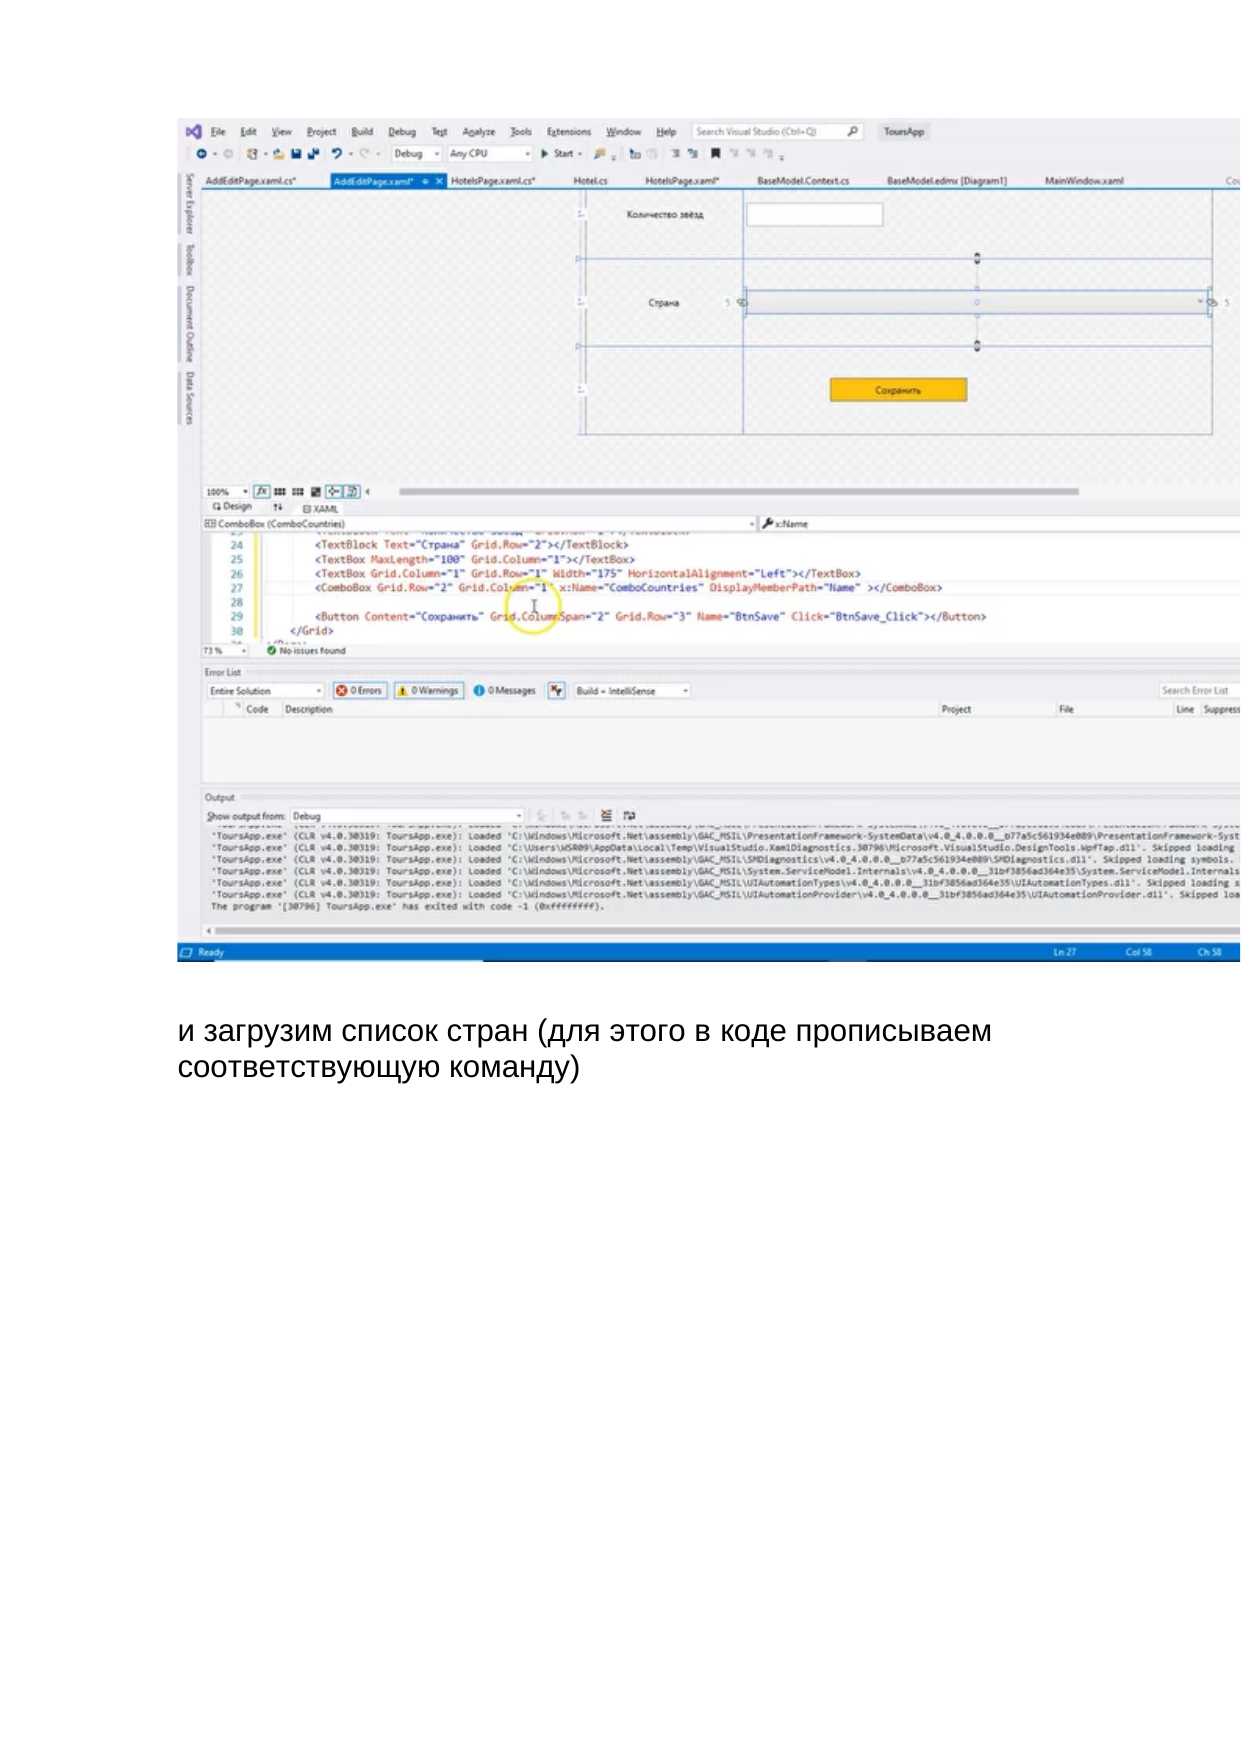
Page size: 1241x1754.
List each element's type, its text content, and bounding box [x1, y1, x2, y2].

text и загрузим список стран (для этого в коде прописываем соответствующую команду) [177, 1012, 1152, 1084]
picture [177, 118, 1241, 962]
